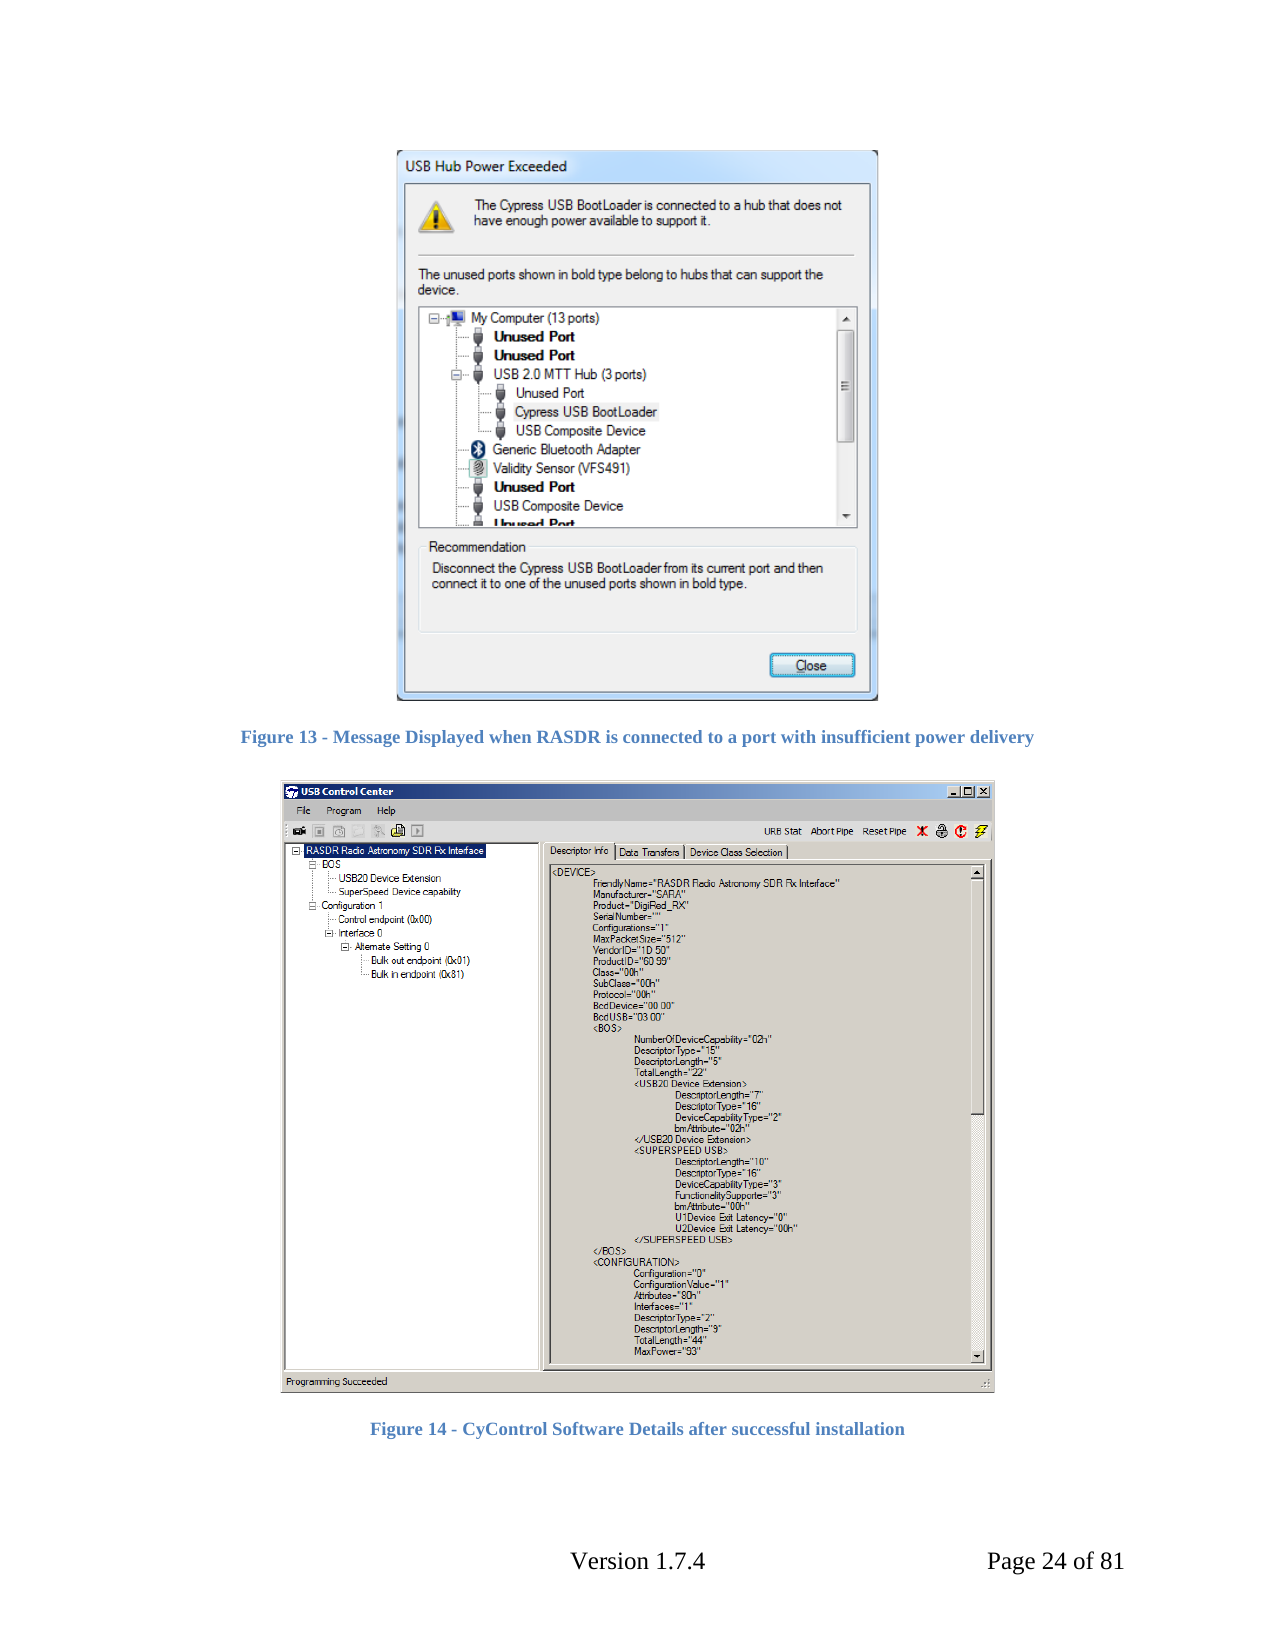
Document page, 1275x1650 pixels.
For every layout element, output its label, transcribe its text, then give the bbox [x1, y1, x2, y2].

picture [396, 150, 879, 701]
picture [280, 780, 995, 1393]
